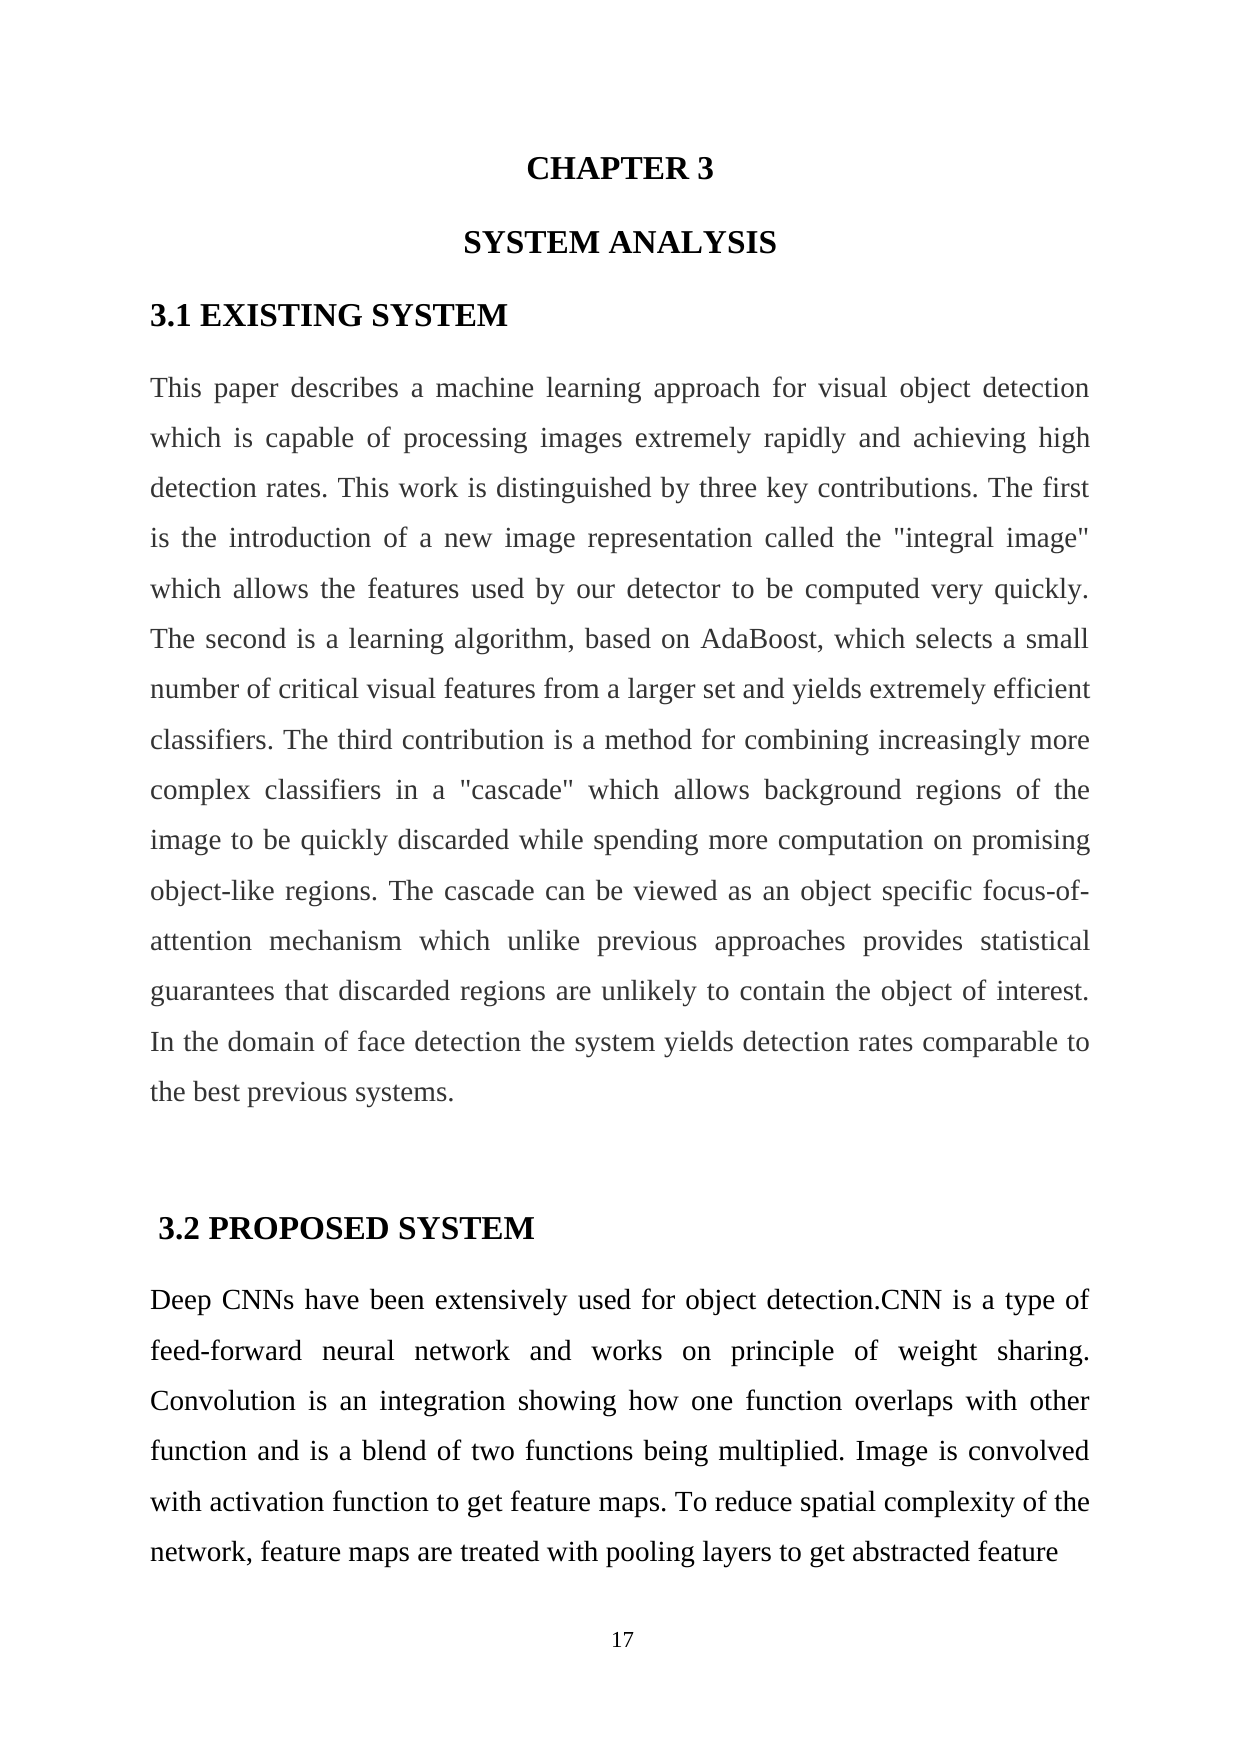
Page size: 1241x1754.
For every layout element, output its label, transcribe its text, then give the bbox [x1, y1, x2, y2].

subtitle PROPOSED SYSTEM [158, 1208, 1105, 1247]
text Deep CNNs have been extensively used for object detection.CNN is a type of feed-forward neural network and works on principle of weight sharing. Convolution is an integration showing how one function overlaps with other function and is a blend of two functions being multiplied. Image is convolved with activation function to get feature maps. To reduce spatial complexity of the network, feature maps are treated with pooling layers to get abstracted feature [150, 1282, 1091, 1567]
list EXISTING SYSTEM [150, 296, 1105, 334]
text This paper describes a machine learning approach for visual object detection which is capable of processing images extremely rapidly and achieving high detection rates. This work is distinguished by three key contributions. The first is the introduction of a new image representation called the "integral image" which allows the features used by our detector to be computed very quickly. The second is a learning algorithm, based on AdaBoost, which selects a small number of critical visual features from a larger set and yields extremely efficient classifiers. The third contribution is a method for combining increasingly more complex classifiers in a "cascade" which allows background regions of the image to be quickly discarded while spending more computation on promising object-like regions. The cascade can be viewed as an object specific focus-of- attention mechanism which unlike previous approaches provides statistical guarantees that discarded regions are unlikely to contain the object of interest. In the domain of face detection the system yields detection rates comparable to the best previous systems. [150, 370, 1091, 1108]
subtitle CHAPTER 3 SYSTEM ANALYSIS [463, 148, 779, 261]
